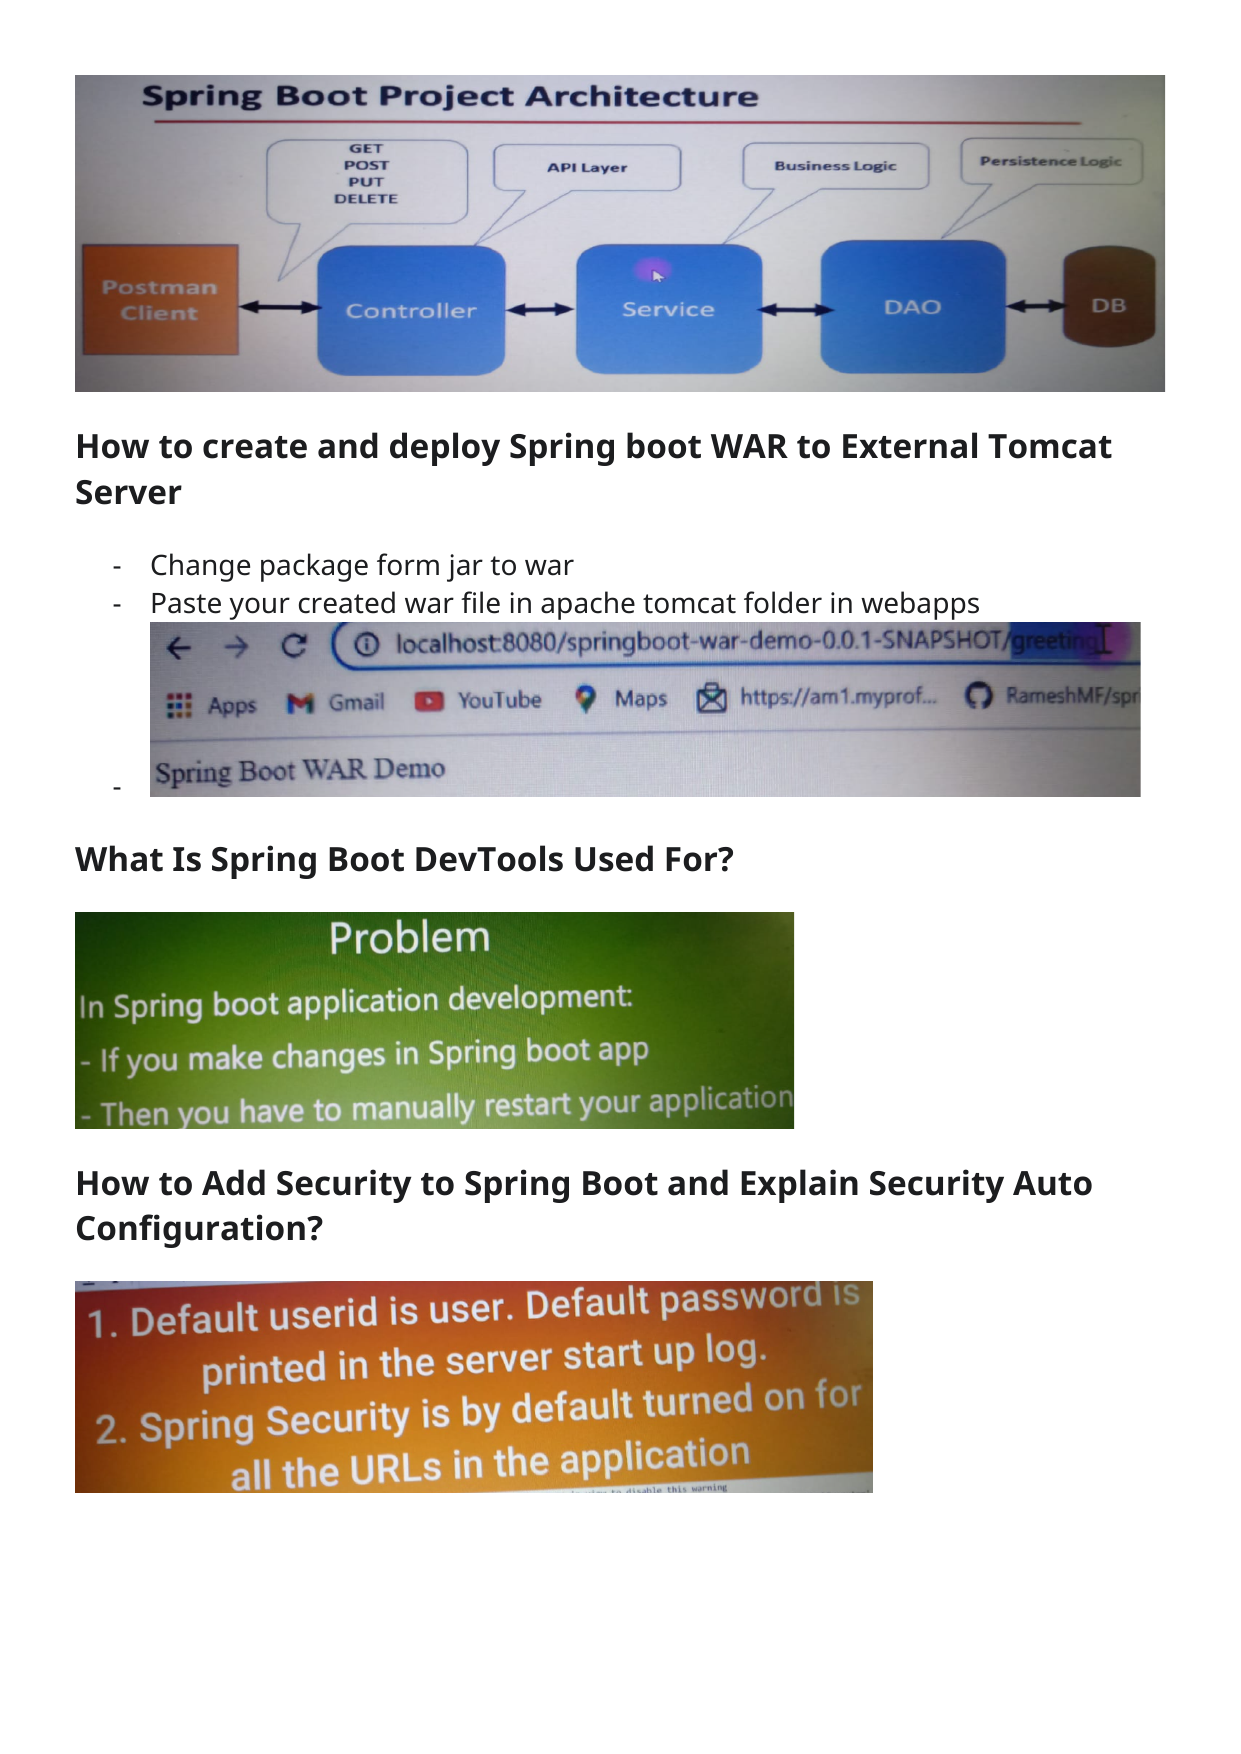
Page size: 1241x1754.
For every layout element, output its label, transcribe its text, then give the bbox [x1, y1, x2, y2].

picture [75, 1281, 873, 1493]
list Change package form jar to war [112, 545, 1165, 584]
text What Is Spring Boot DevTools Used For? [75, 836, 1165, 881]
text How to Add Security to Spring Boot and Explain Security Auto Configuration? [75, 1160, 1165, 1251]
list Paste your created war file in apache tomcat folder in webapps [112, 584, 1165, 622]
picture [75, 75, 1166, 392]
picture [75, 912, 795, 1129]
text How to create and deploy Spring boot WAR to External Tomcat Server [75, 423, 1165, 514]
picture [150, 622, 1141, 797]
